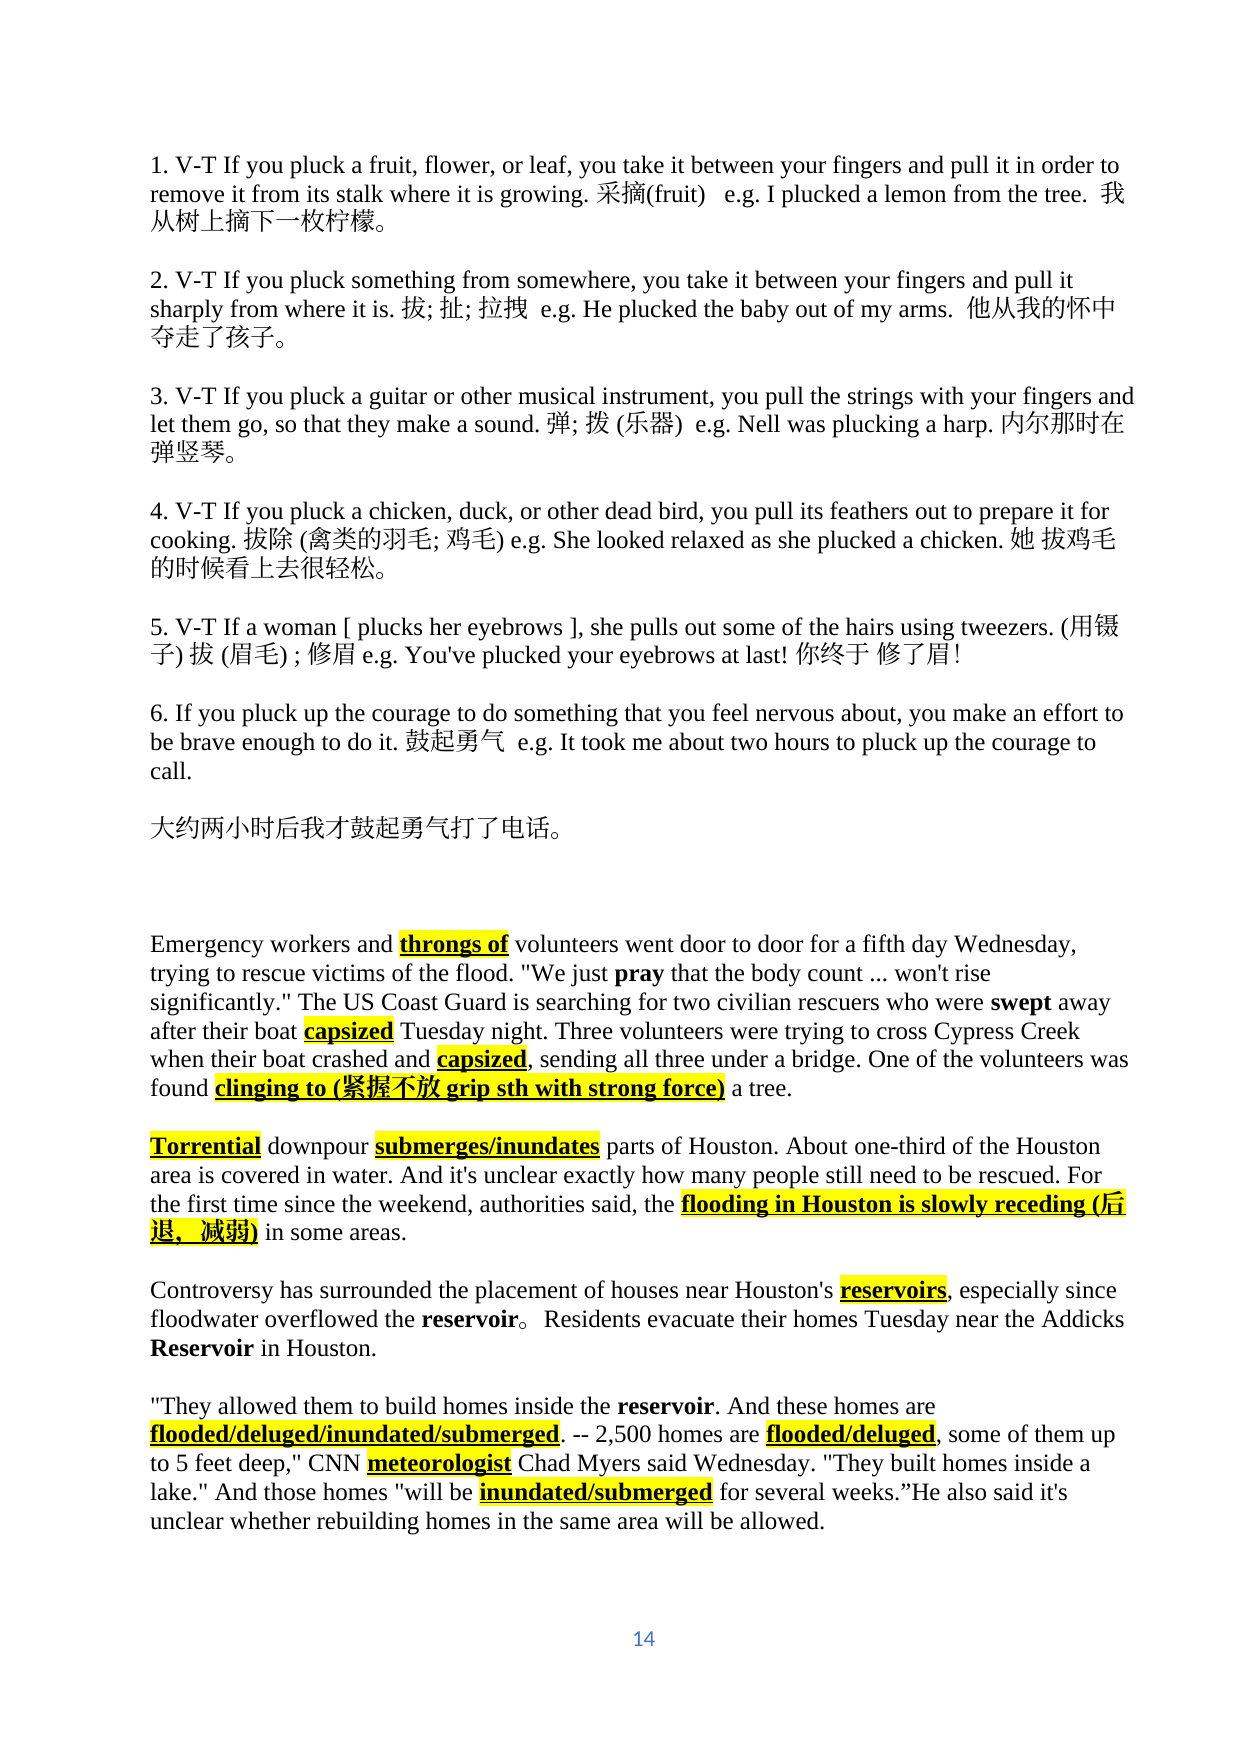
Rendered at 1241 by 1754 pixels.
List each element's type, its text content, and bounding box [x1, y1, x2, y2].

text 4. V-T If you pluck a chicken, duck, or other dead bird, you pull its feathers out to prepare it for cooking. 拔除 (禽类的羽毛; 鸡毛) e.g. She looked relaxed as she plucked a chicken. 她 拔鸡毛 的时候看上去很轻松。 [150, 496, 1137, 582]
text 大约两小时后我才鼓起勇气打了电话。 [150, 814, 1137, 842]
text Emergency workers and throngs of volunteers went door to door for a fifth day Wednesday, trying to rescue victims of the flood. "We just pray that the body count ... won't rise significantly." The US Coast Guard is searching for two civilian rescuers who were swept away after their boat capsized Tuesday night. Three volunteers were trying to cross Cypress Creek when their boat crashed and capsized, sending all three under a bridge. One of the volunteers was found clinging to (紧握不放grip sth with strong force) a tree. [150, 929, 1137, 1102]
text Torrential downpour submerges/inundates parts of Houston. About one-third of the Houston area is covered in water. And it's unclear exactly how many people still need to be rescued. For the first time since the weekend, authorities said, the flooding in Houston is slowly receding (后退，减弱) in some areas. [150, 1131, 1137, 1246]
text 3. V-T If you pluck a guitar or other musical instrument, you pull the strings with your fingers and let them go, so that they make a sound. 弹; 拨 (乐器) e.g. Nell was plucking a harp. 内尔那时在弹竖琴。 [150, 381, 1137, 467]
text 2. V-T If you pluck something from somewhere, you take it between your fingers and pull it sharply from where it is. 拔; 扯; 拉拽 e.g. He plucked the baby out of my arms. 他从我的怀中夺走了孩子。 [150, 265, 1137, 352]
text 5. V-T If a woman [ plucks her eyebrows ], she pulls out some of the hairs using tweezers. (用镊子) 拔 (眉毛) ; 修眉e.g. You've plucked your eyebrows at last! 你终于 修了眉！ [150, 612, 1137, 669]
text Controversy has surrounded the placement of houses near Houston's reservoirs, especially since floodwater overflowed the reservoir。Residents evacuate their homes Tuesday near the Addicks Reservoir in Houston. [150, 1275, 1137, 1362]
text "They allowed them to build homes inside the reservoir. And these homes are flooded/deluged/inundated/submerged. -- 2,500 homes are flooded/deluged, some of them up to 5 feet deep," CNN meteorologist Chad Myers said Wednesday. "They built homes inside a lake." And those homes "will be inundated/submerged for several weeks.”He also said it's unclear whether rebuilding homes in the same area will be allowed. [150, 1391, 1137, 1534]
text 1. V-T If you pluck a fruit, flower, or leaf, you take it between your fingers and pull it in order to remove it from its stalk where it is growing. 采摘(fruit) e.g. I plucked a lemon from the tree. 我从树上摘下一枚柠檬。 [150, 150, 1137, 236]
text 6. If you pluck up the courage to do something that you feel nervous about, you make an effort to be brave enough to do it. 鼓起勇气 e.g. It took me about two hours to pluck up the courage to call. [150, 698, 1137, 784]
